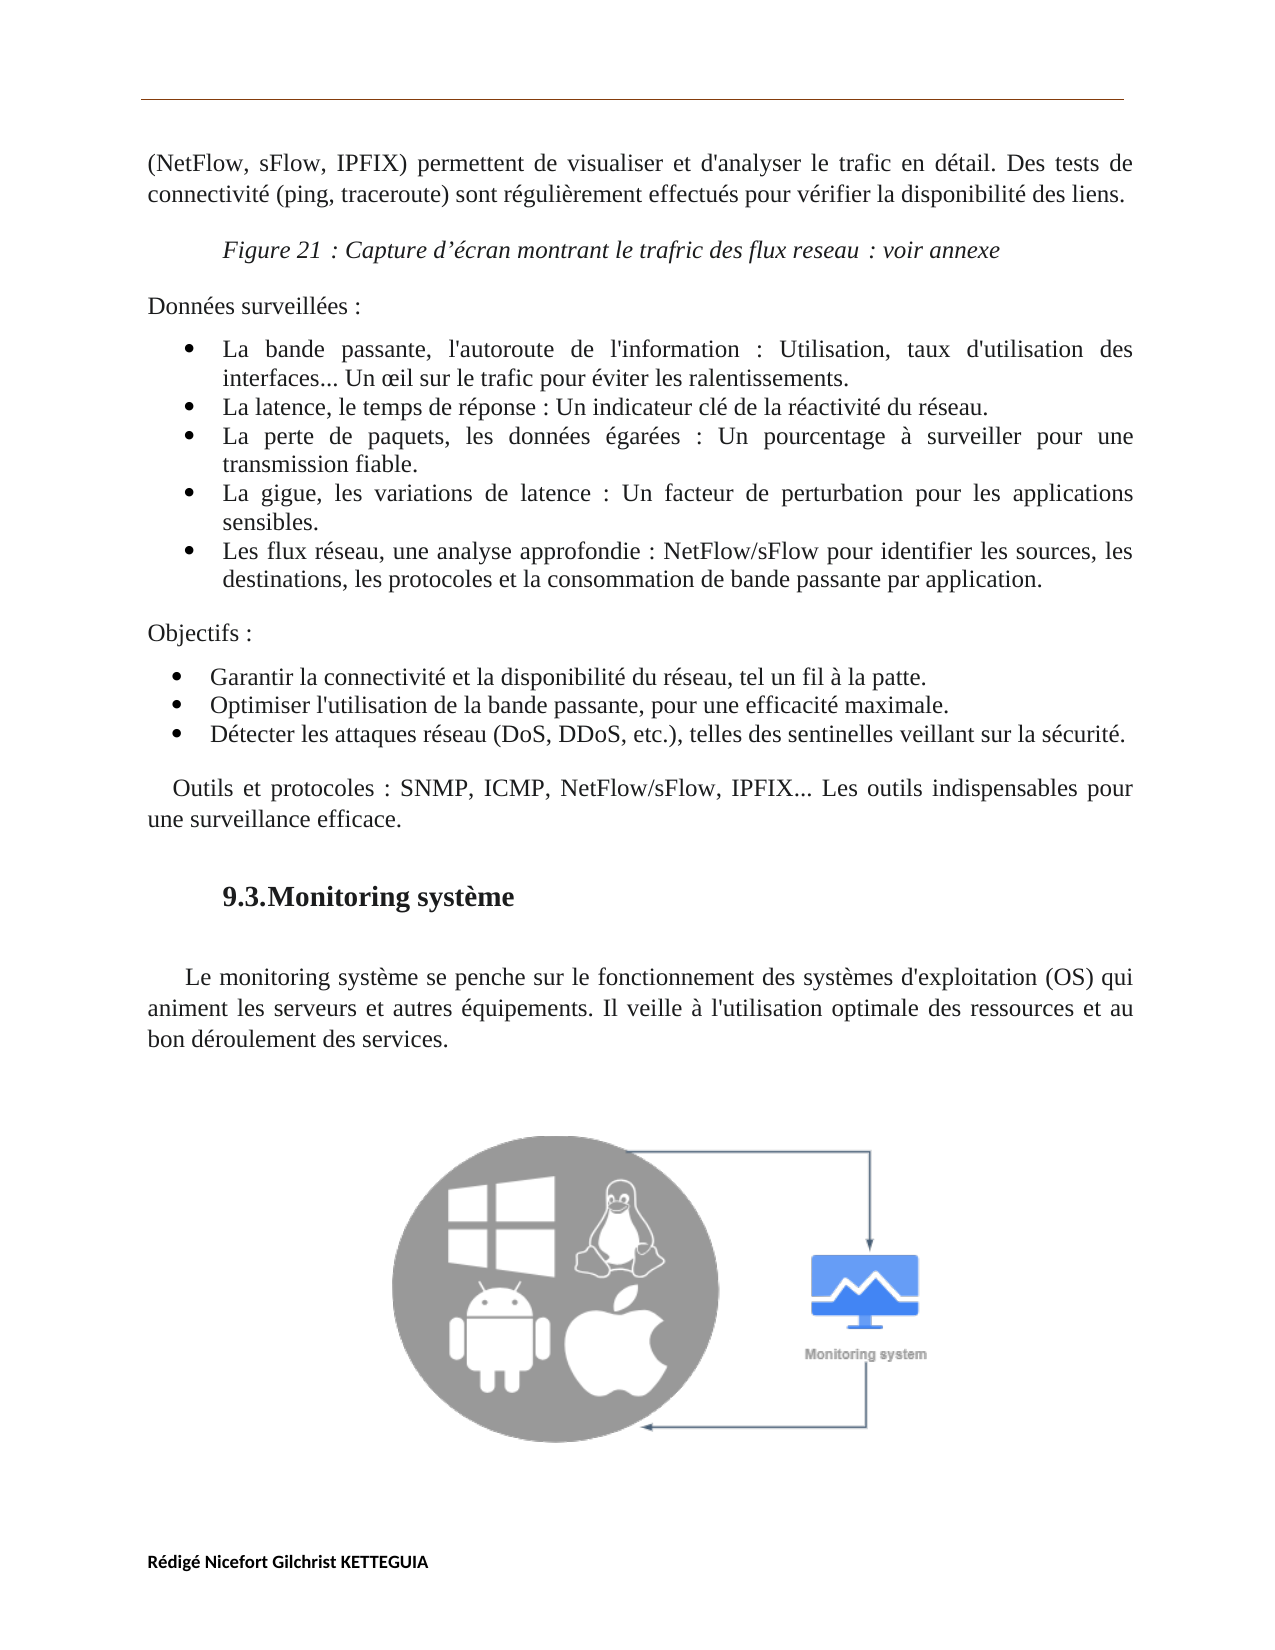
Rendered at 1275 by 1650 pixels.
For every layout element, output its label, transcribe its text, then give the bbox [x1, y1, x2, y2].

list La gigue, les variations de latence : Un facteur de perturbation pour les applications sensibles. [185, 478, 1135, 536]
list Optimiser l'utilisation de la bande passante, pour une efficacité maximale. [172, 691, 1135, 719]
text Outils et protocoles : SNMP, ICMP, NetFlow/sFlow, IPFIX... Les outils indispensables pour une surveillance efficace. [147, 773, 1135, 833]
text Le monitoring système se penche sur le fonctionnement des systèmes d'exploitation (OS) qui animent les serveurs et autres équipements. Il veille à l'utilisation optimale des ressources et au bon déroulement des services. [147, 962, 1135, 1053]
list La perte de paquets, les données égarées : Un pourcentage à surveiller pour une transmission fiable. [185, 421, 1135, 478]
list La latence, le temps de réponse : Un indicateur clé de la réactivité du réseau. [185, 392, 1135, 421]
list Les flux réseau, une analyse approfondie : NetFlow/sFlow pour identifier les sources, les destinations, les protocoles et la consommation de bande passante par application. [185, 536, 1135, 593]
text Figure 21 : Capture d’écran montrant le trafric des flux reseau : voir annexe [147, 235, 1135, 264]
picture [392, 1136, 928, 1443]
text Objectifs : [147, 618, 1135, 647]
list Détecter les attaques réseau (DoS, DDoS, etc.), telles des sentinelles veillant sur la sécurité. [172, 719, 1135, 748]
text Données surveillées : [147, 291, 1135, 320]
list Garantir la connectivité et la disponibilité du réseau, tel un fil à la patte. [172, 662, 1135, 691]
list La bande passante, l'autoroute de l'information : Utilisation, taux d'utilisation des interfaces... Un œil sur le trafic pour éviter les ralentissements. [185, 334, 1135, 392]
subtitle Monitoring système [222, 879, 1135, 912]
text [147, 148, 1135, 208]
